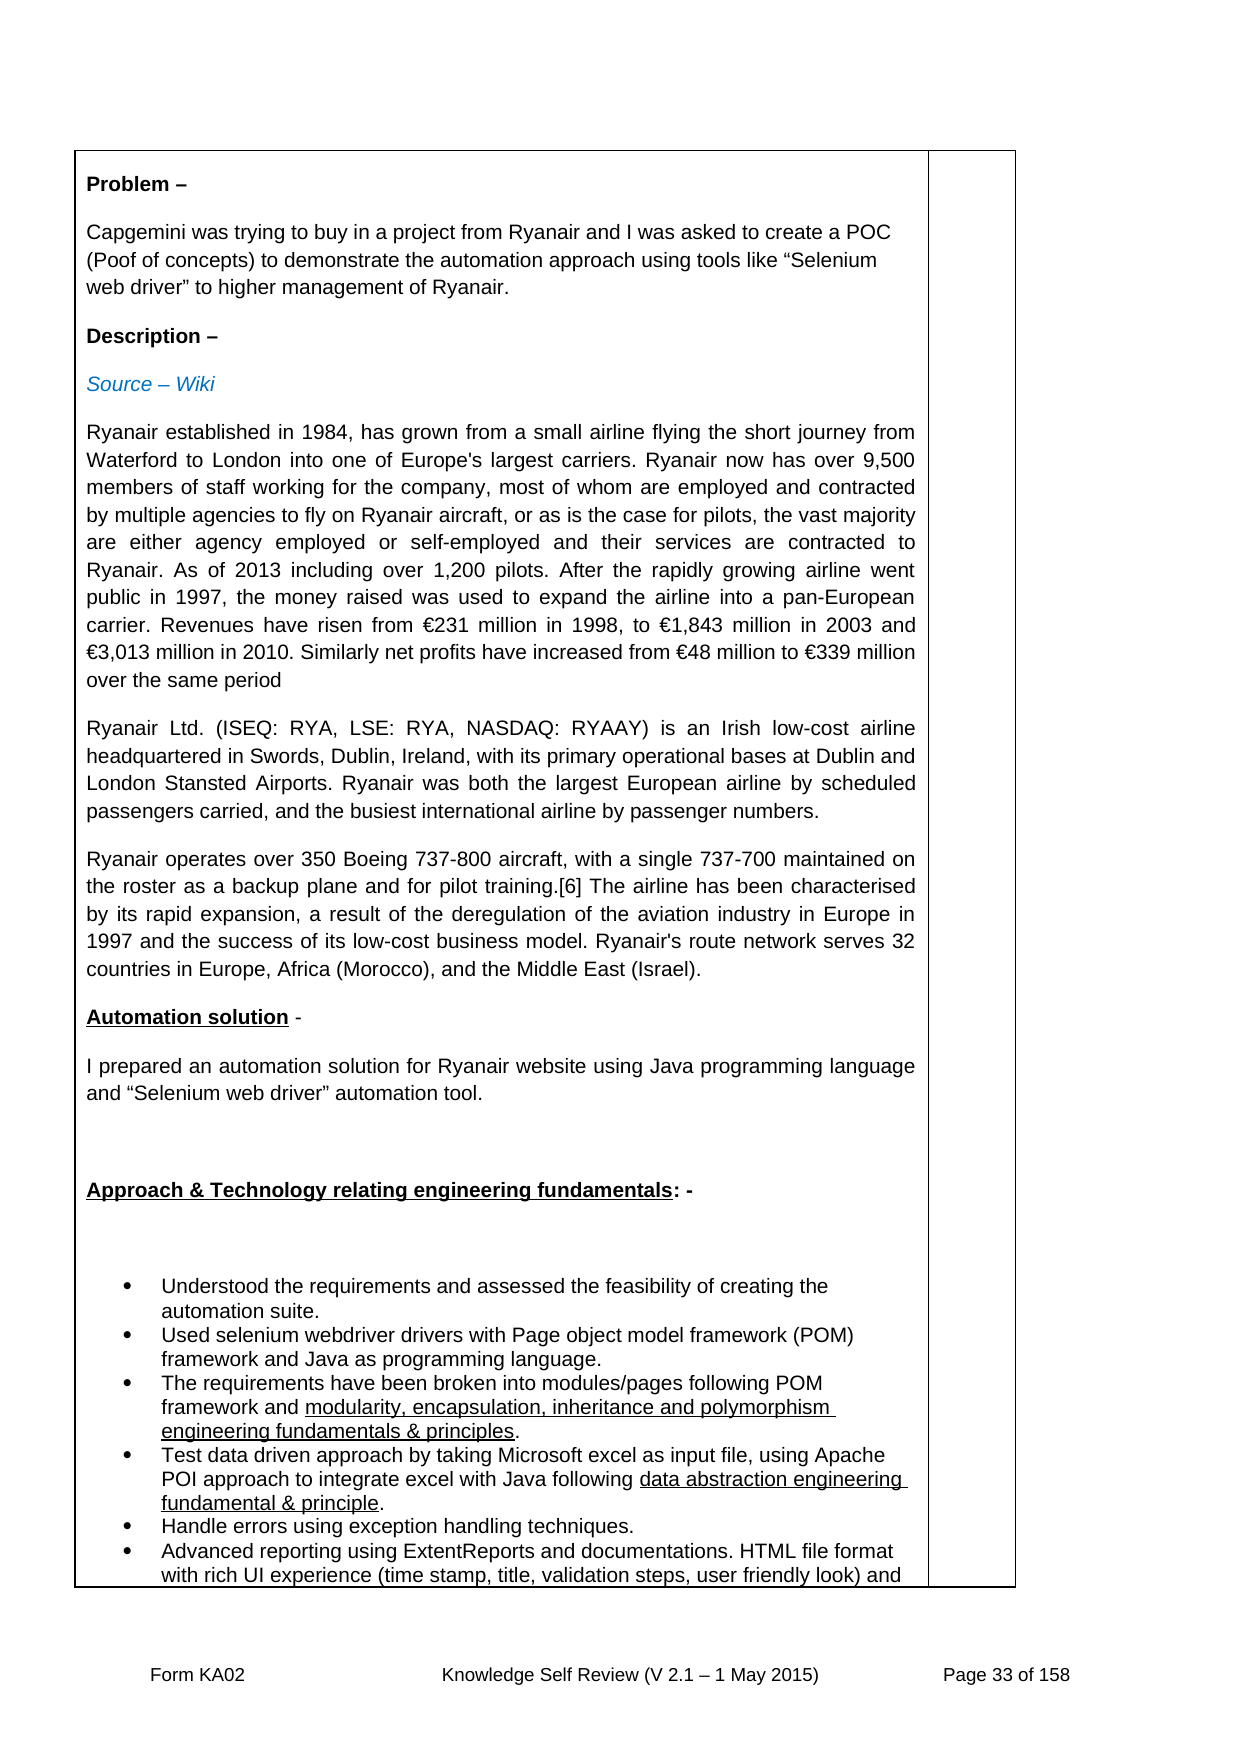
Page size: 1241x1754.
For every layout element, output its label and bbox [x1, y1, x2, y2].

table_cell [929, 151, 1015, 1586]
table_cell [76, 151, 928, 1586]
